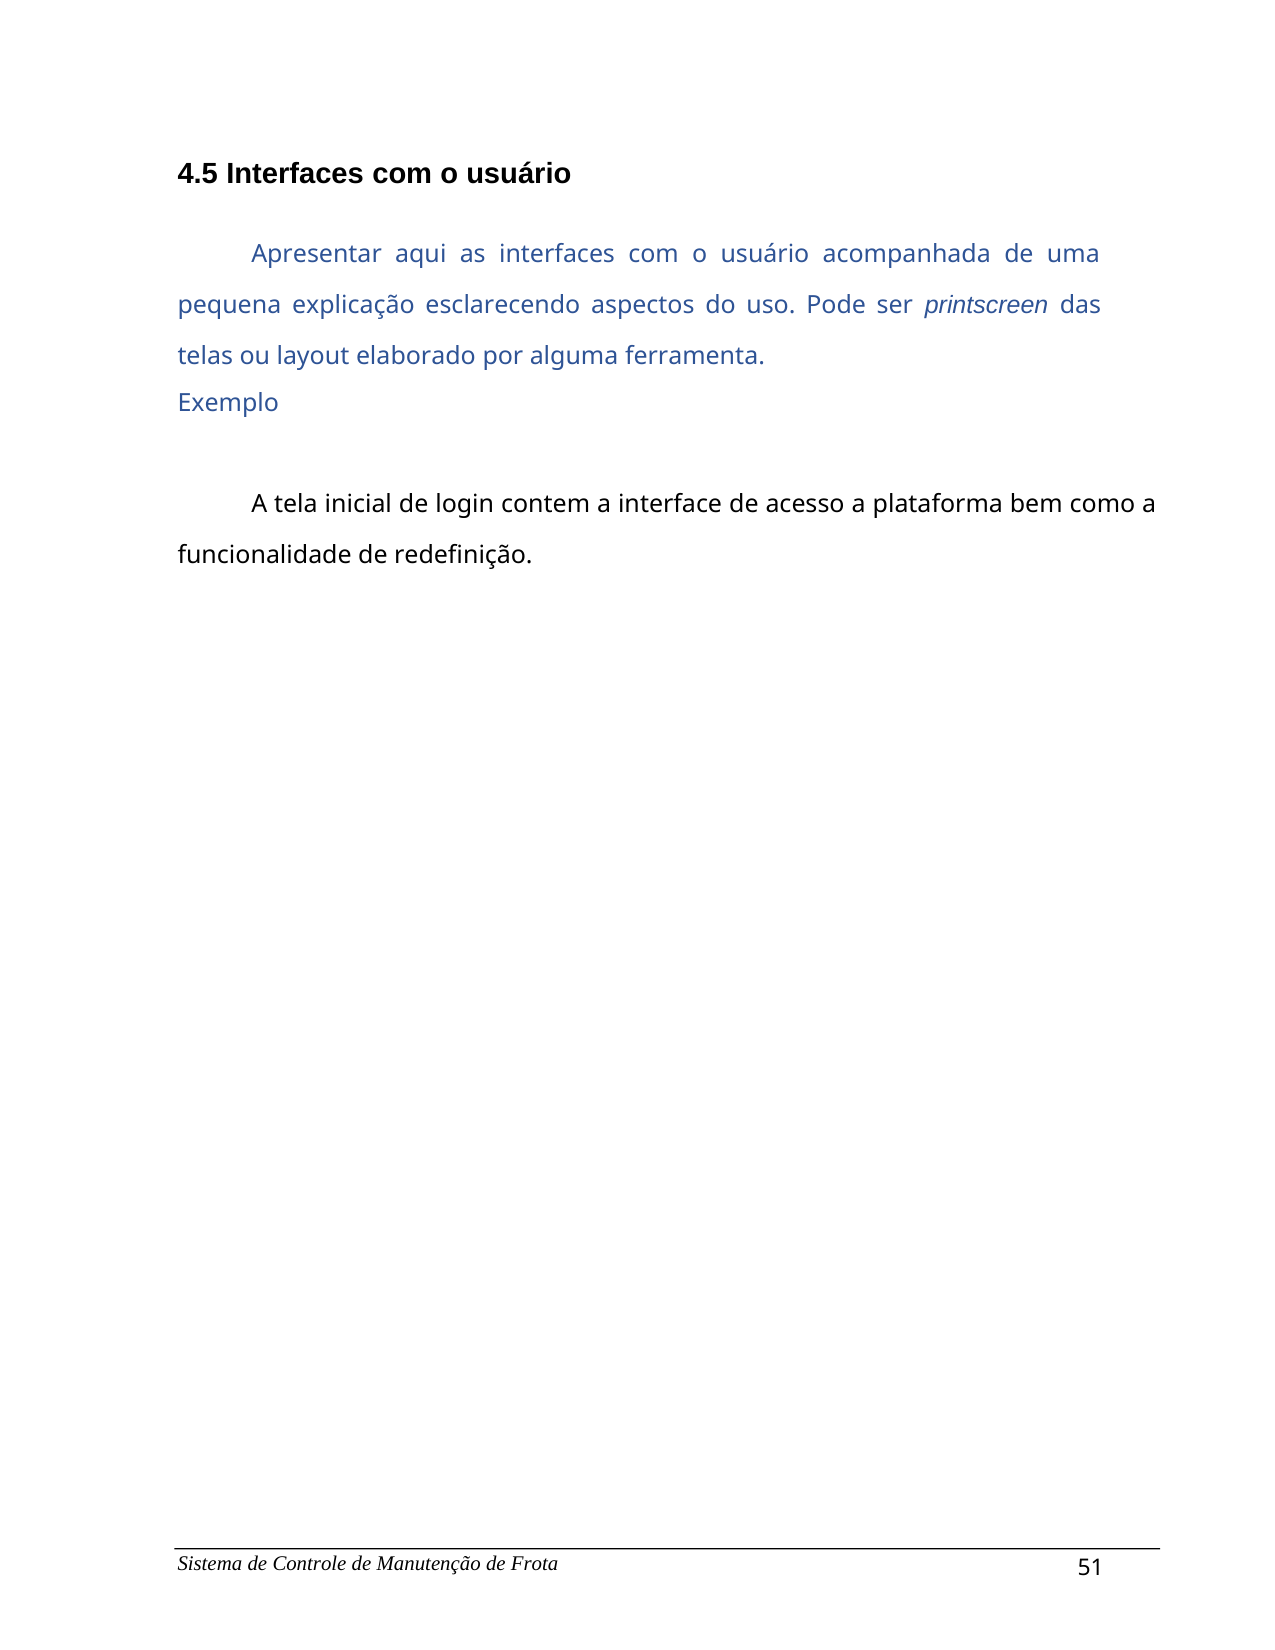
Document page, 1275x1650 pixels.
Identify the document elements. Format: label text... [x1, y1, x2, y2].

text Exemplo [177, 389, 1204, 418]
text Apresentar aqui as interfaces com o usuário acompanhada de uma pequena explicação esclarecendo aspectos do uso. Pode ser printscreen das telas ou layout elaborado por alguma ferramenta. [177, 236, 1101, 372]
text A tela inicial de login contem a interface de acesso a plataforma bem como a funcionalidade de redefinição. [177, 486, 1158, 571]
subtitle Interfaces com o usuário [177, 156, 1204, 190]
